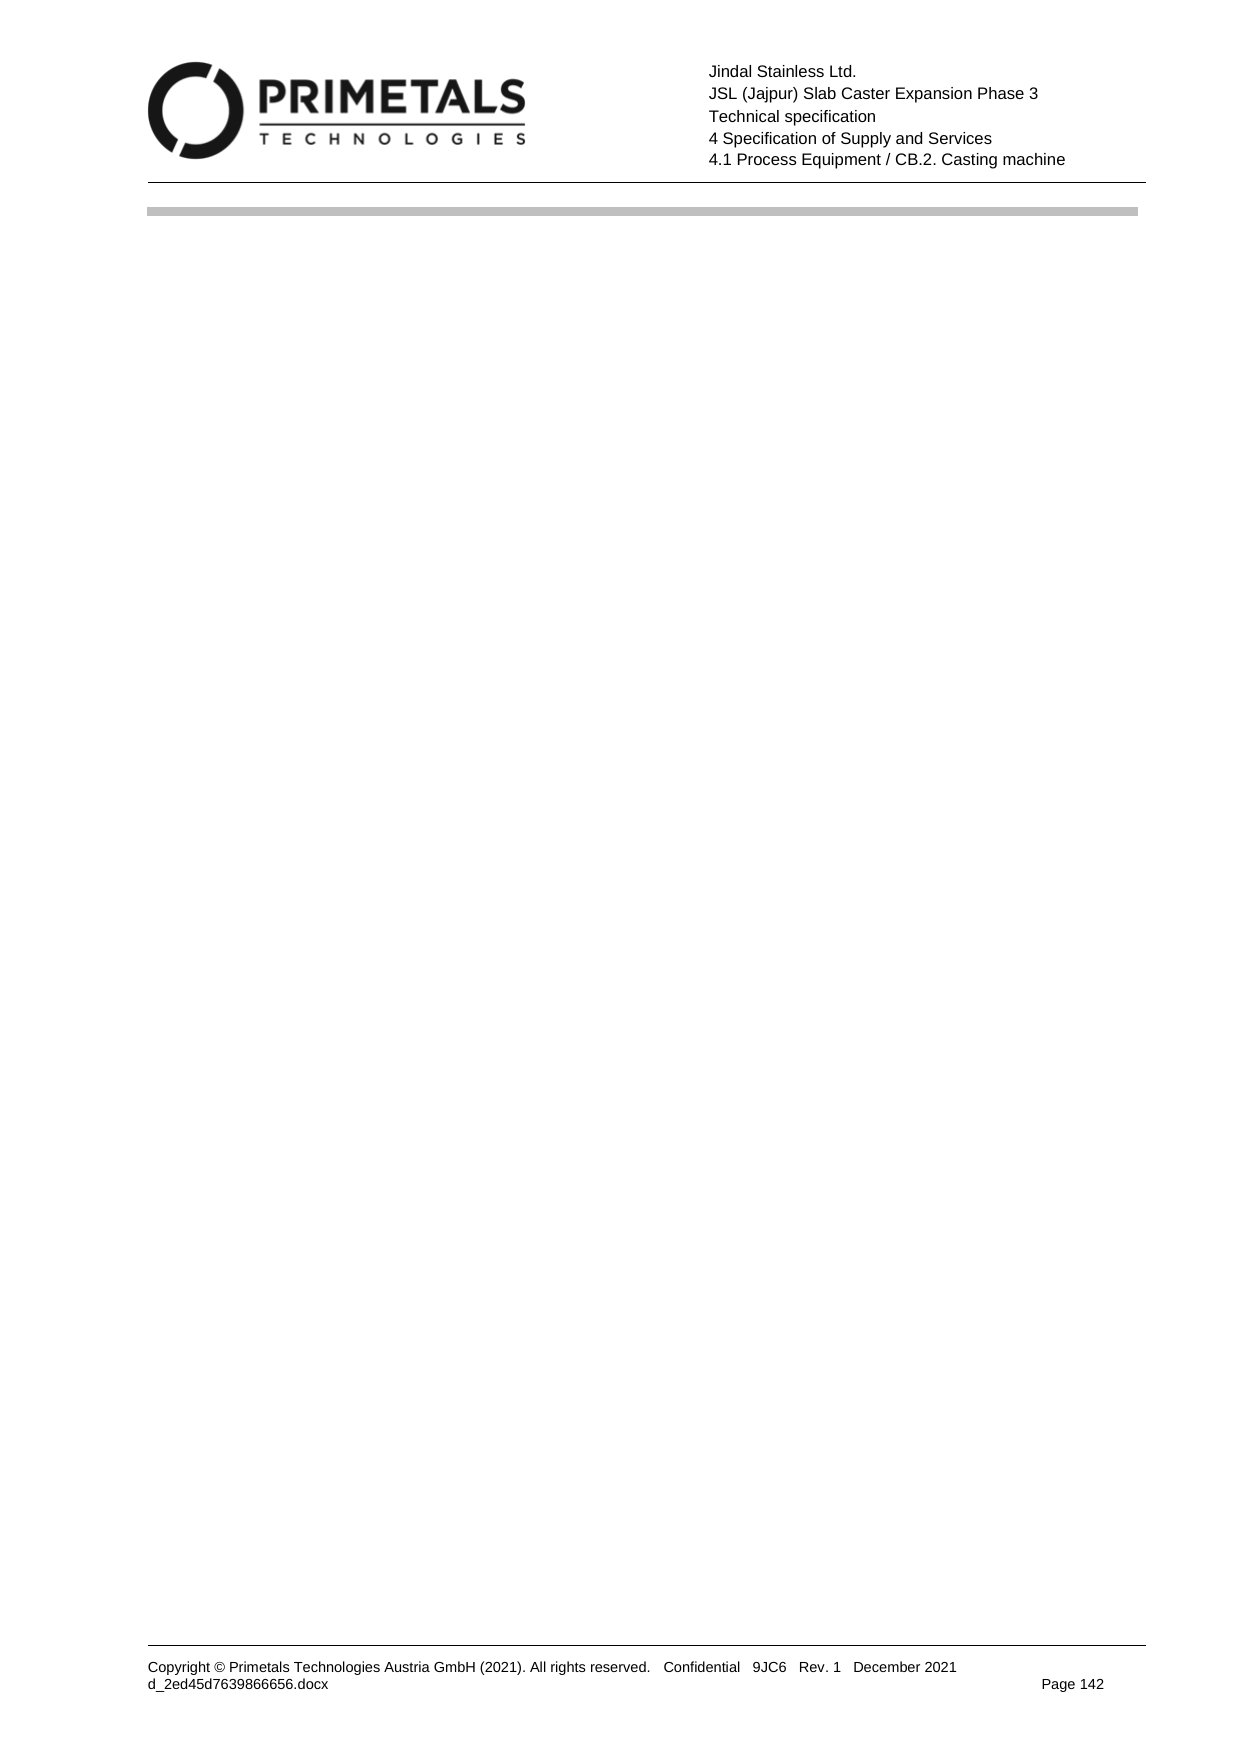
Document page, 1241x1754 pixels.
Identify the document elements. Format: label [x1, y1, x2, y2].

picture [147, 61, 526, 160]
